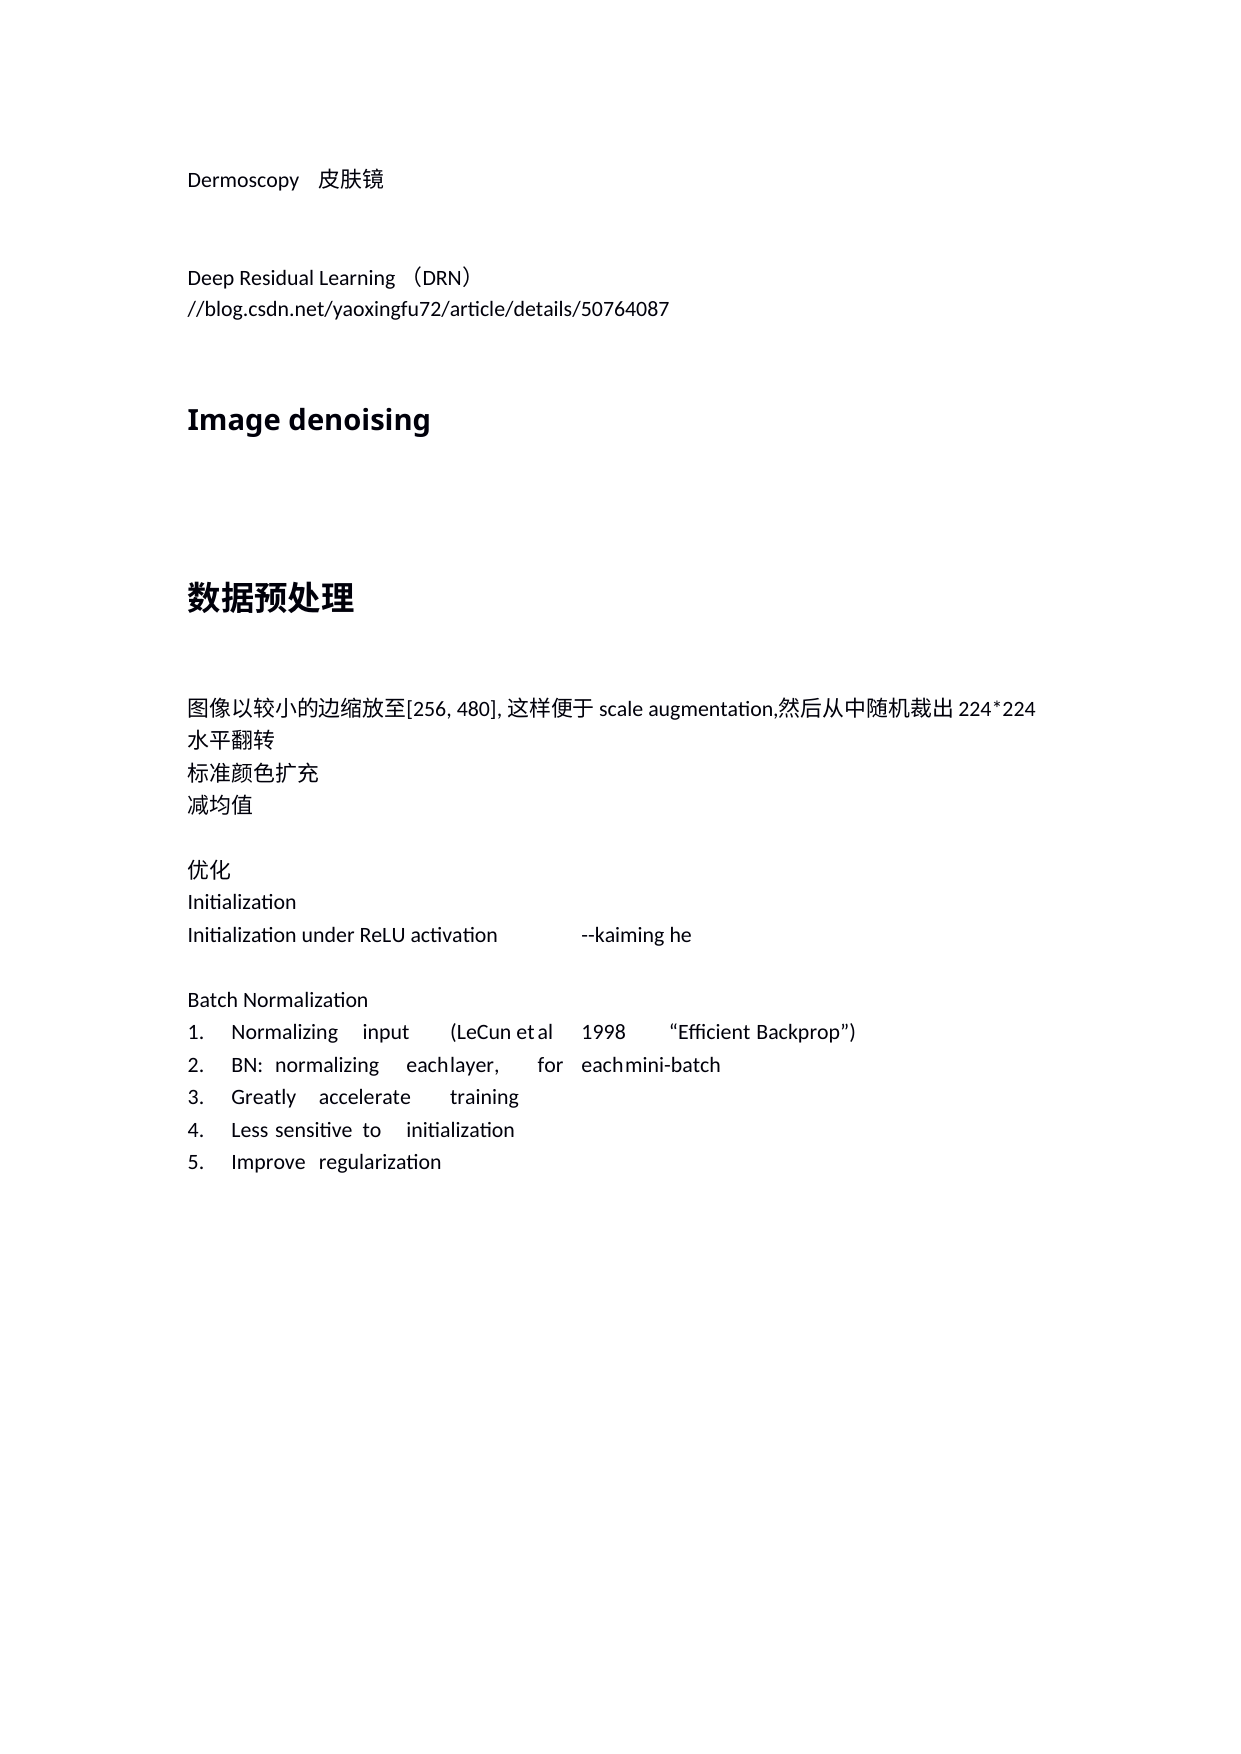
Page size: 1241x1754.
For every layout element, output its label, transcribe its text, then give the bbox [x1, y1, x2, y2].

list Improve regularization [187, 1145, 1053, 1178]
text Initialization under ReLU activation --kaiming he [187, 918, 1053, 950]
text Deep Residual Learning （DRN） [187, 259, 1053, 292]
subtitle Image denoising [187, 386, 1053, 451]
text 标准颜色扩充 [187, 755, 1053, 788]
list Greatly accelerate training [187, 1080, 1053, 1113]
text Dermoscopy 皮肤镜 [187, 162, 1053, 194]
text 优化 [187, 853, 1053, 885]
text 图像以较小的边缩放至[256, 480], 这样便于scale augmentation,然后从中随机裁出224*224 [187, 690, 1053, 723]
list BN: normalizing each layer, for each mini-batch [187, 1048, 1053, 1080]
text Initialization [187, 885, 1053, 918]
text //blog.csdn.net/yaoxingfu72/article/details/50764087 [187, 292, 1053, 324]
text Batch Normalization [187, 983, 1053, 1015]
text 减均值 [187, 788, 1053, 820]
list Less sensitive to initialization [187, 1113, 1053, 1145]
subtitle 数据预处理 [187, 563, 1053, 628]
text 水平翻转 [187, 723, 1053, 755]
list Normalizing input (LeCun et al 1998 “Efficient Backprop”) [187, 1015, 1053, 1048]
